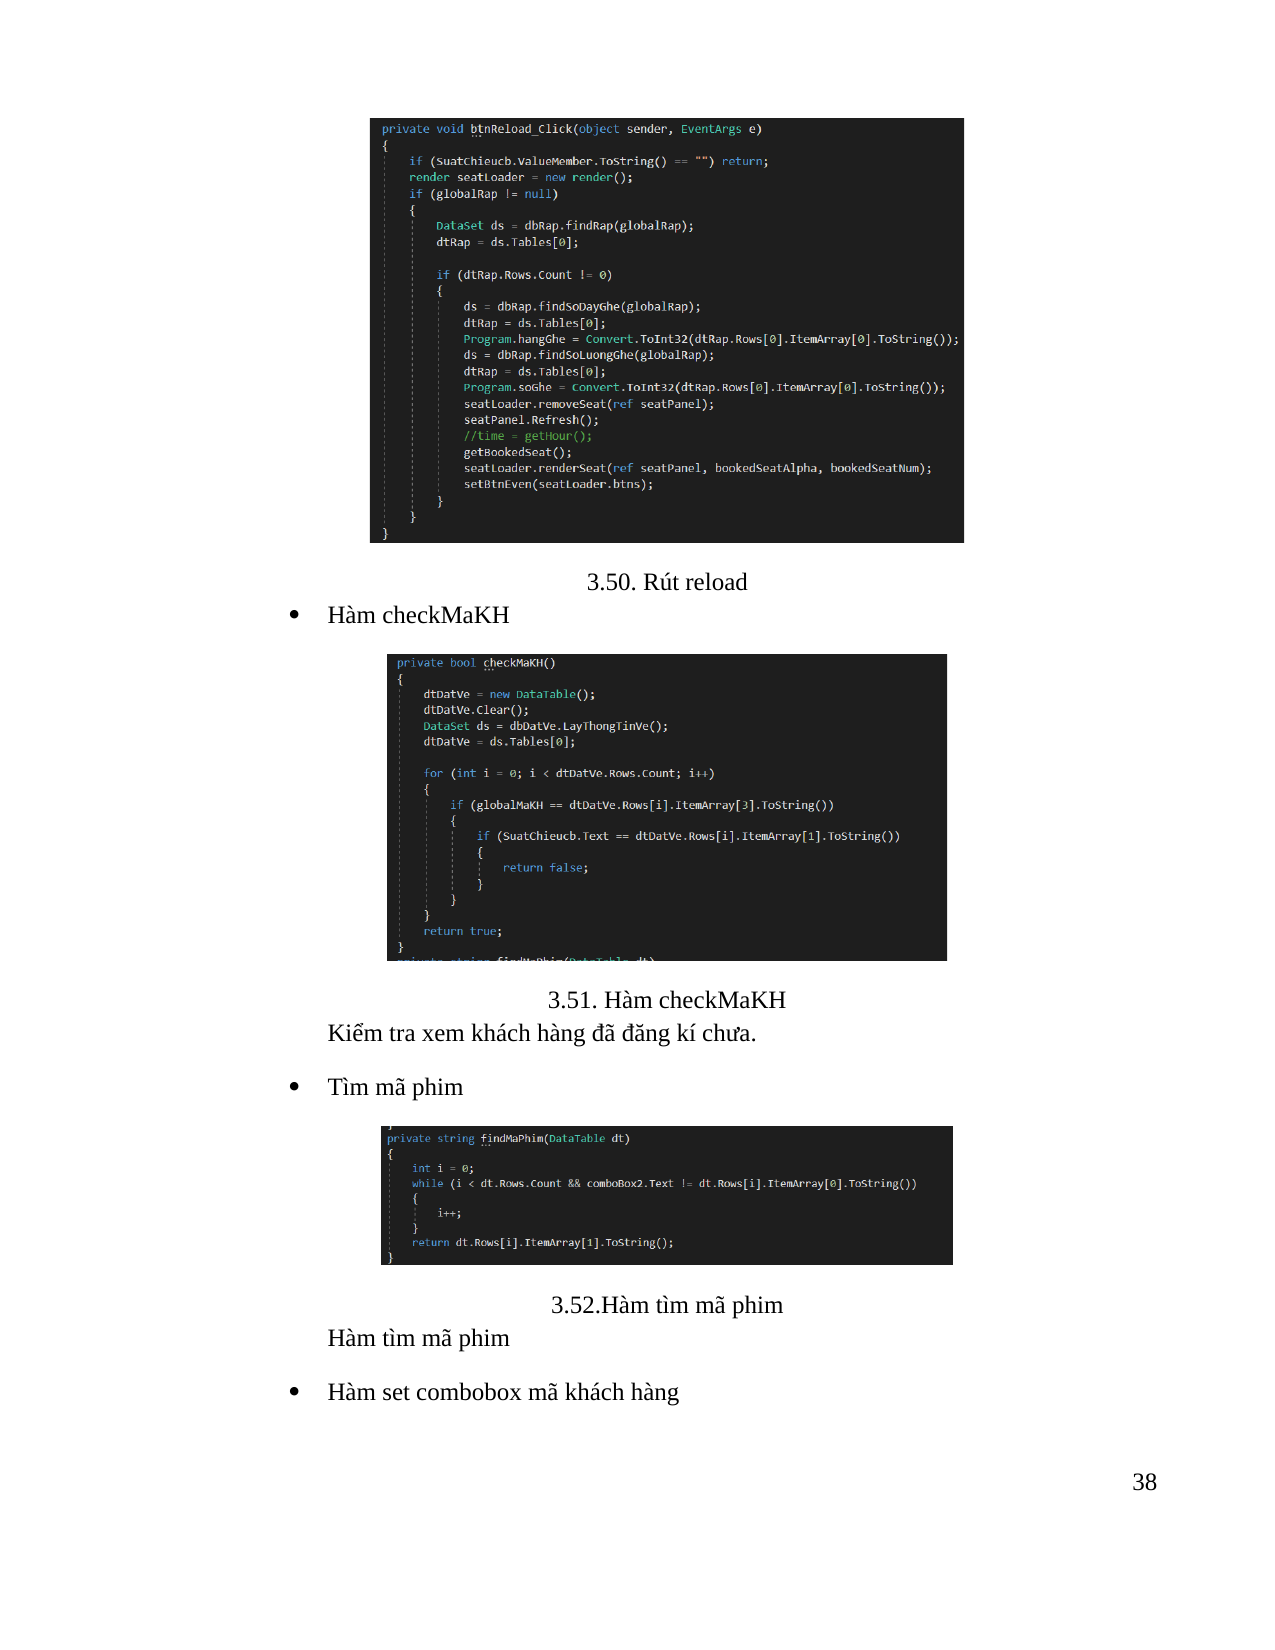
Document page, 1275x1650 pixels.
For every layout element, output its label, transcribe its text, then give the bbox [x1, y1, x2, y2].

text Hàm tìm mã phim [327, 1323, 1157, 1352]
picture [387, 654, 948, 961]
list Hàm set combobox mã khách hàng [290, 1377, 1157, 1406]
list Tìm mã phim [290, 1072, 1157, 1101]
text Kiểm tra xem khách hàng đã đăng kí chưa. [327, 1018, 1157, 1047]
picture [369, 118, 965, 543]
picture [381, 1126, 953, 1265]
list Hàm checkMaKH [290, 600, 1157, 629]
